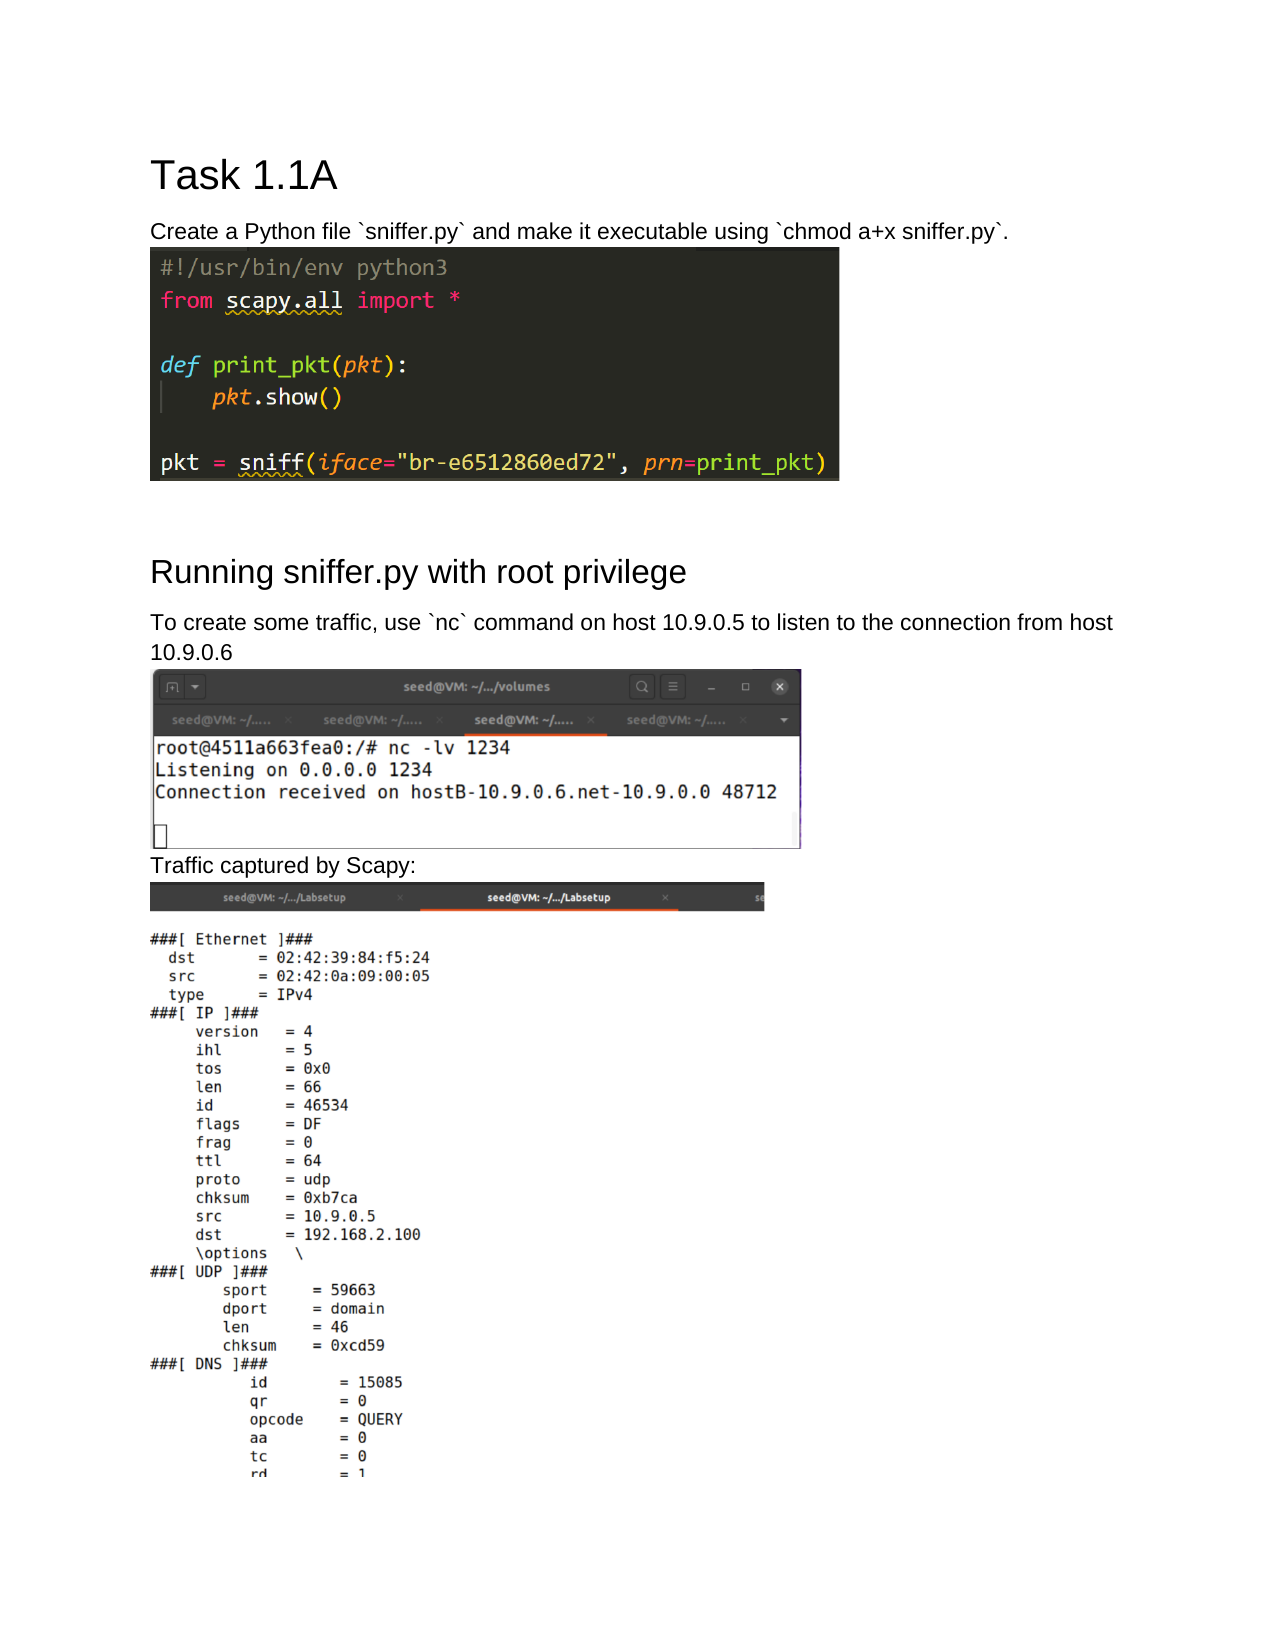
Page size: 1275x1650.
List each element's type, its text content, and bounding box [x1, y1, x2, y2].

picture [150, 669, 802, 849]
picture [150, 247, 840, 481]
text To create some traffic, use `nc` command on host 10.9.0.5 to listen to the connection from host 10.9.0.6 [150, 609, 1125, 665]
picture [150, 882, 765, 1477]
text Traffic captured by Scapy: [150, 852, 1125, 878]
subtitle Task 1.1A [150, 150, 1125, 198]
subtitle Running sniffer.py with root privilege [150, 552, 1125, 590]
text Create a Python file `sniffer.py` and make it executable using `chmod a+x sniffer.py`. [150, 218, 1125, 244]
